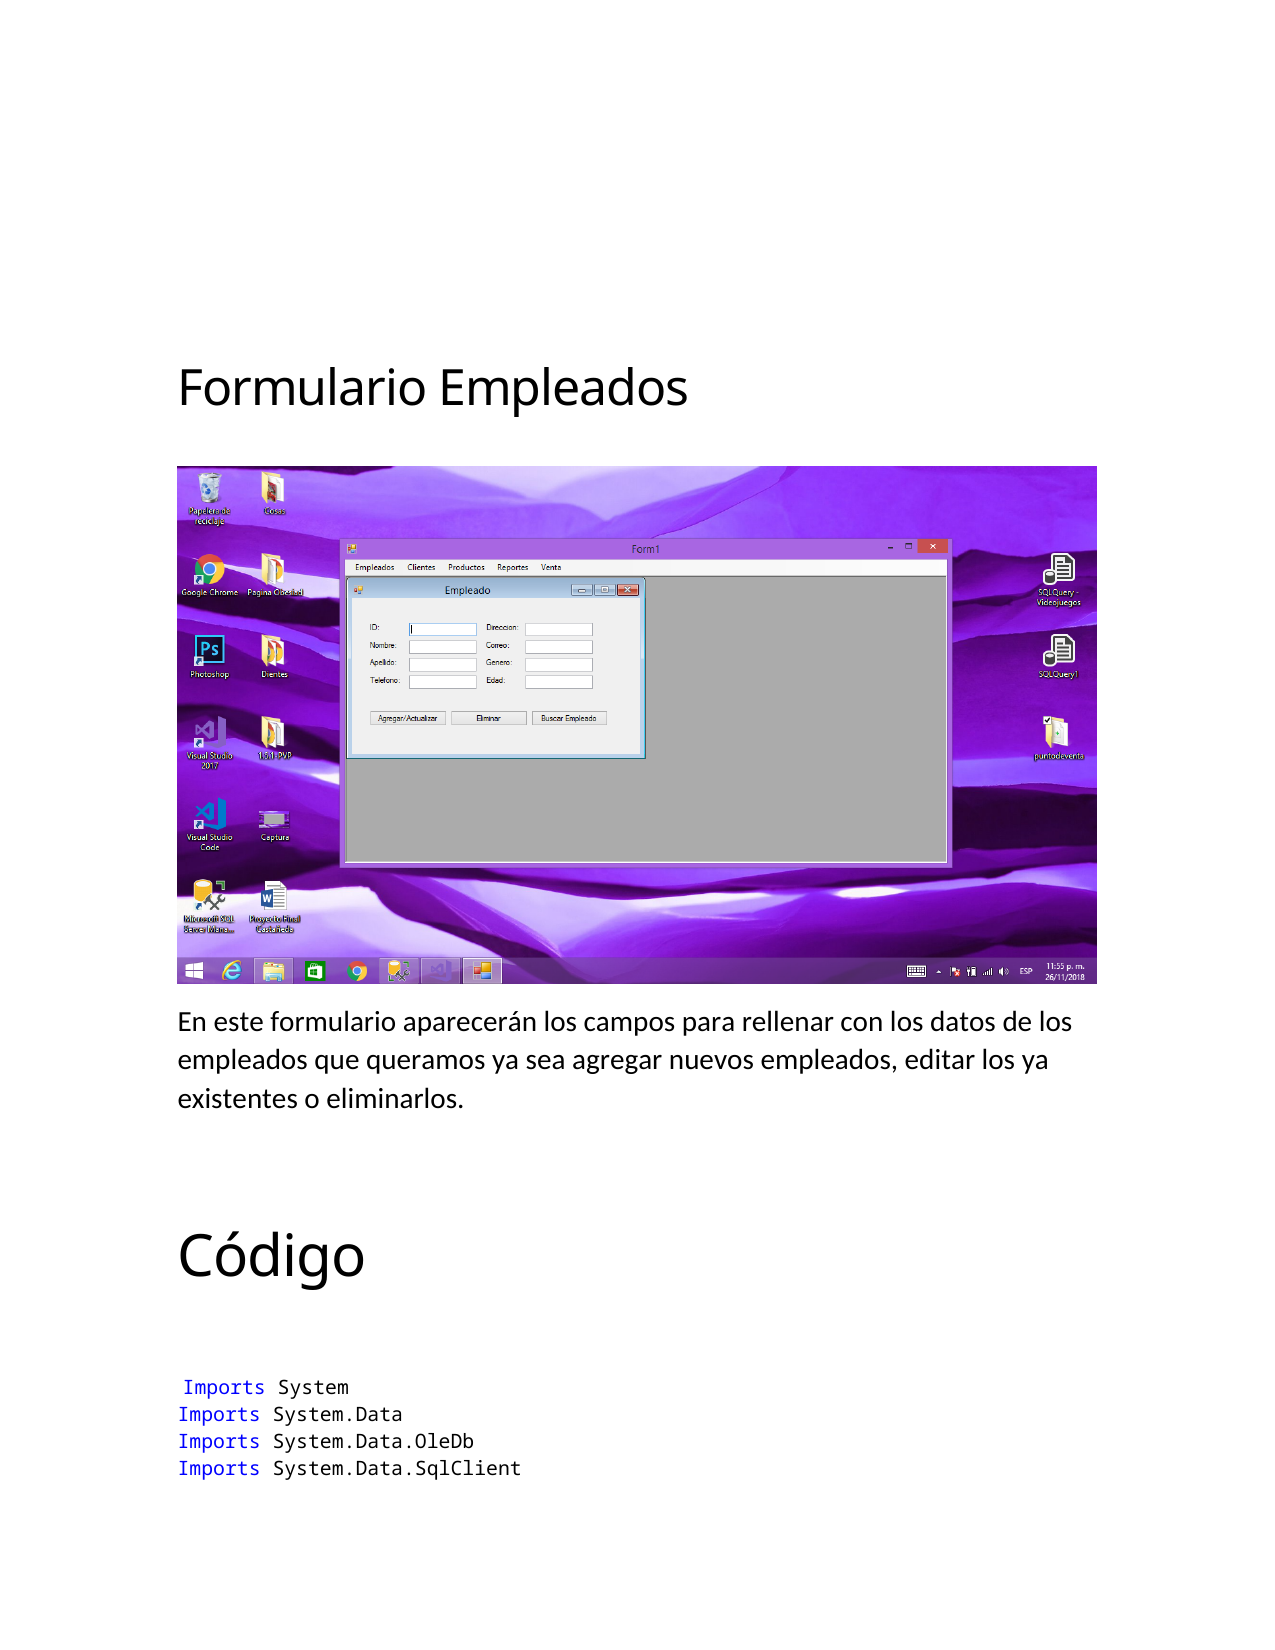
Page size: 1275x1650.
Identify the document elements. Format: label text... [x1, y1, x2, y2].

text Imports System.Data.SqlClient [177, 1454, 1098, 1481]
text En este formulario aparecerán los campos para rellenar con los datos de los empleados que queramos ya sea agregar nuevos empleados, editar los ya existentes o eliminarlos. [177, 1003, 1098, 1116]
title Formulario Empleados [177, 352, 1098, 420]
title Código [177, 1214, 1098, 1294]
text Imports System.Data [177, 1400, 1098, 1427]
picture [177, 466, 1097, 984]
text Imports System.Data.OleDb [177, 1427, 1098, 1454]
text Imports System [177, 1373, 1098, 1400]
